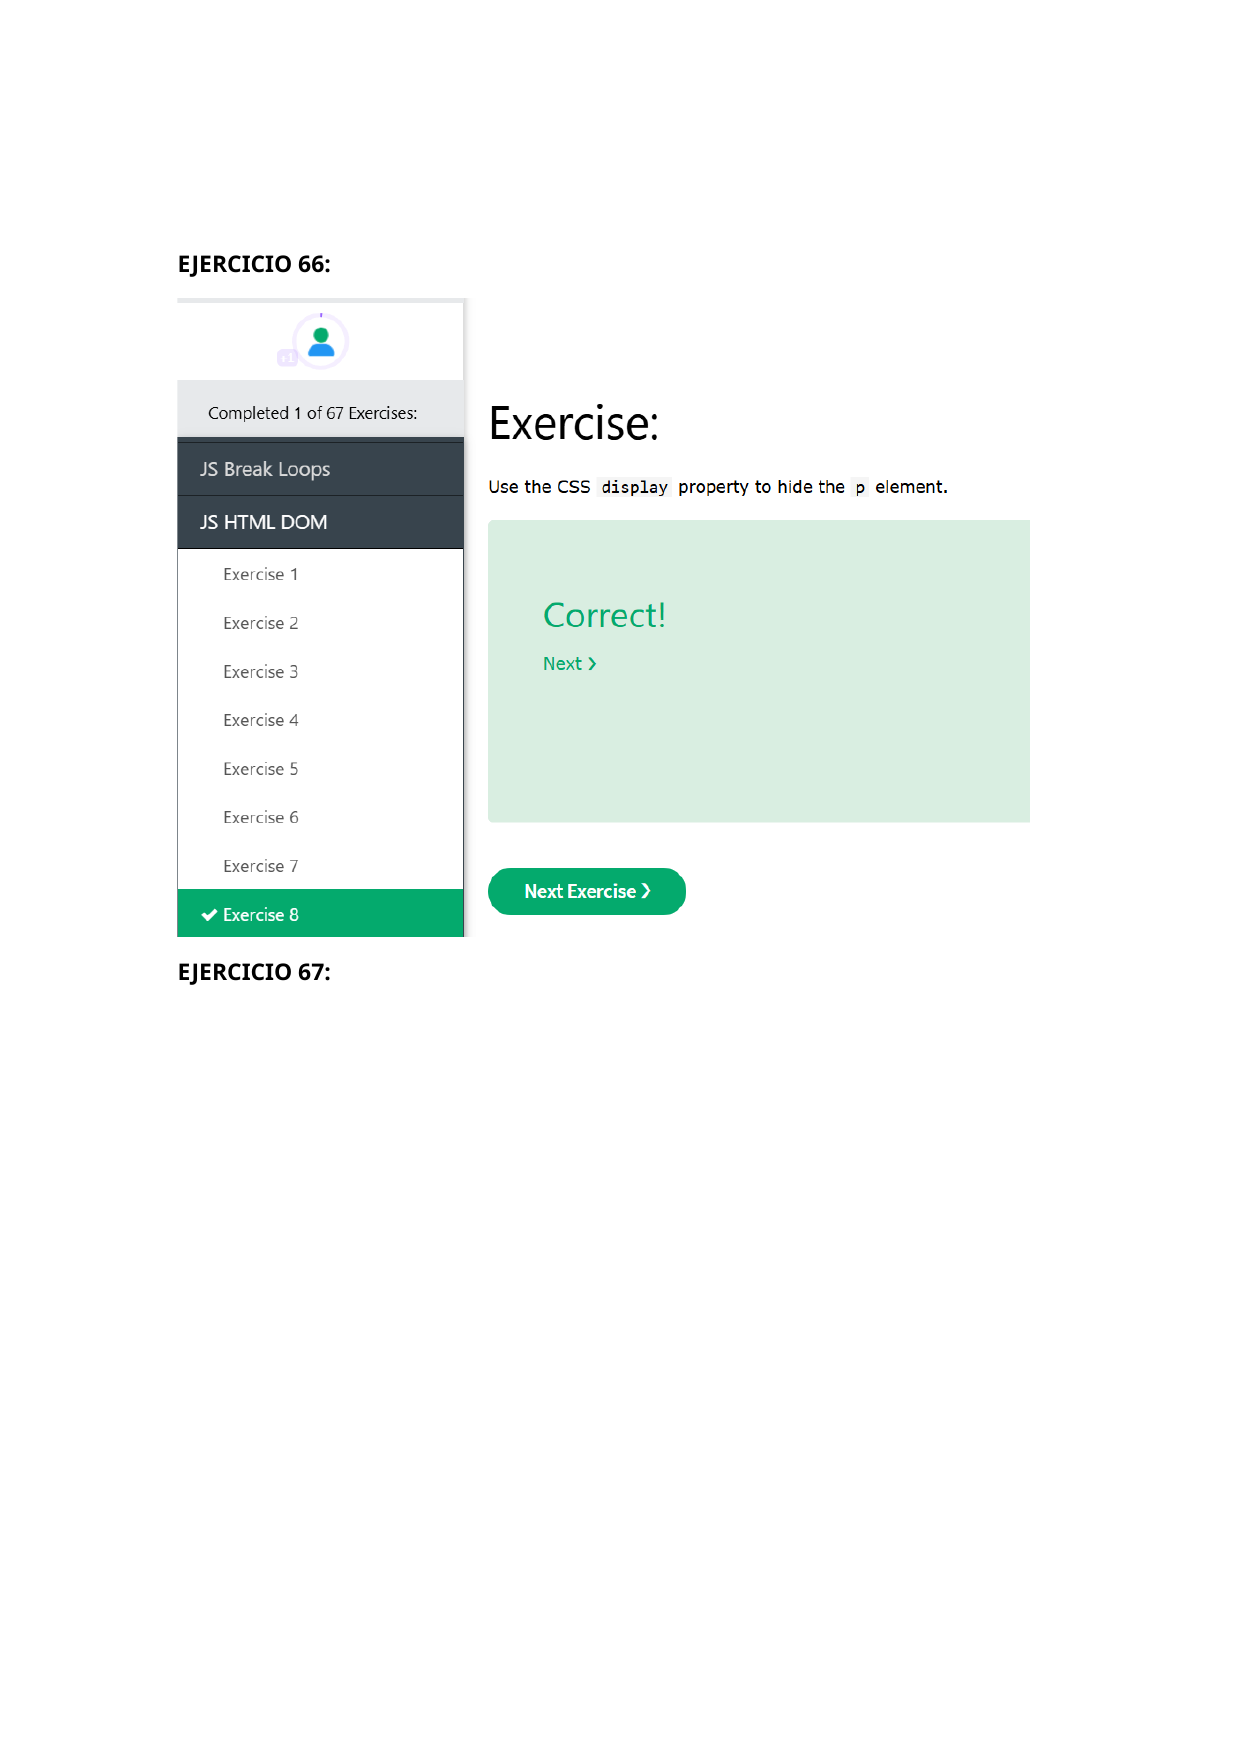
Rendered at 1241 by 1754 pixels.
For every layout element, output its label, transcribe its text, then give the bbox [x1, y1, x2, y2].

picture [177, 298, 1030, 937]
text EJERCICIO 67: [177, 956, 1063, 987]
text EJERCICIO 66: [177, 248, 1063, 280]
